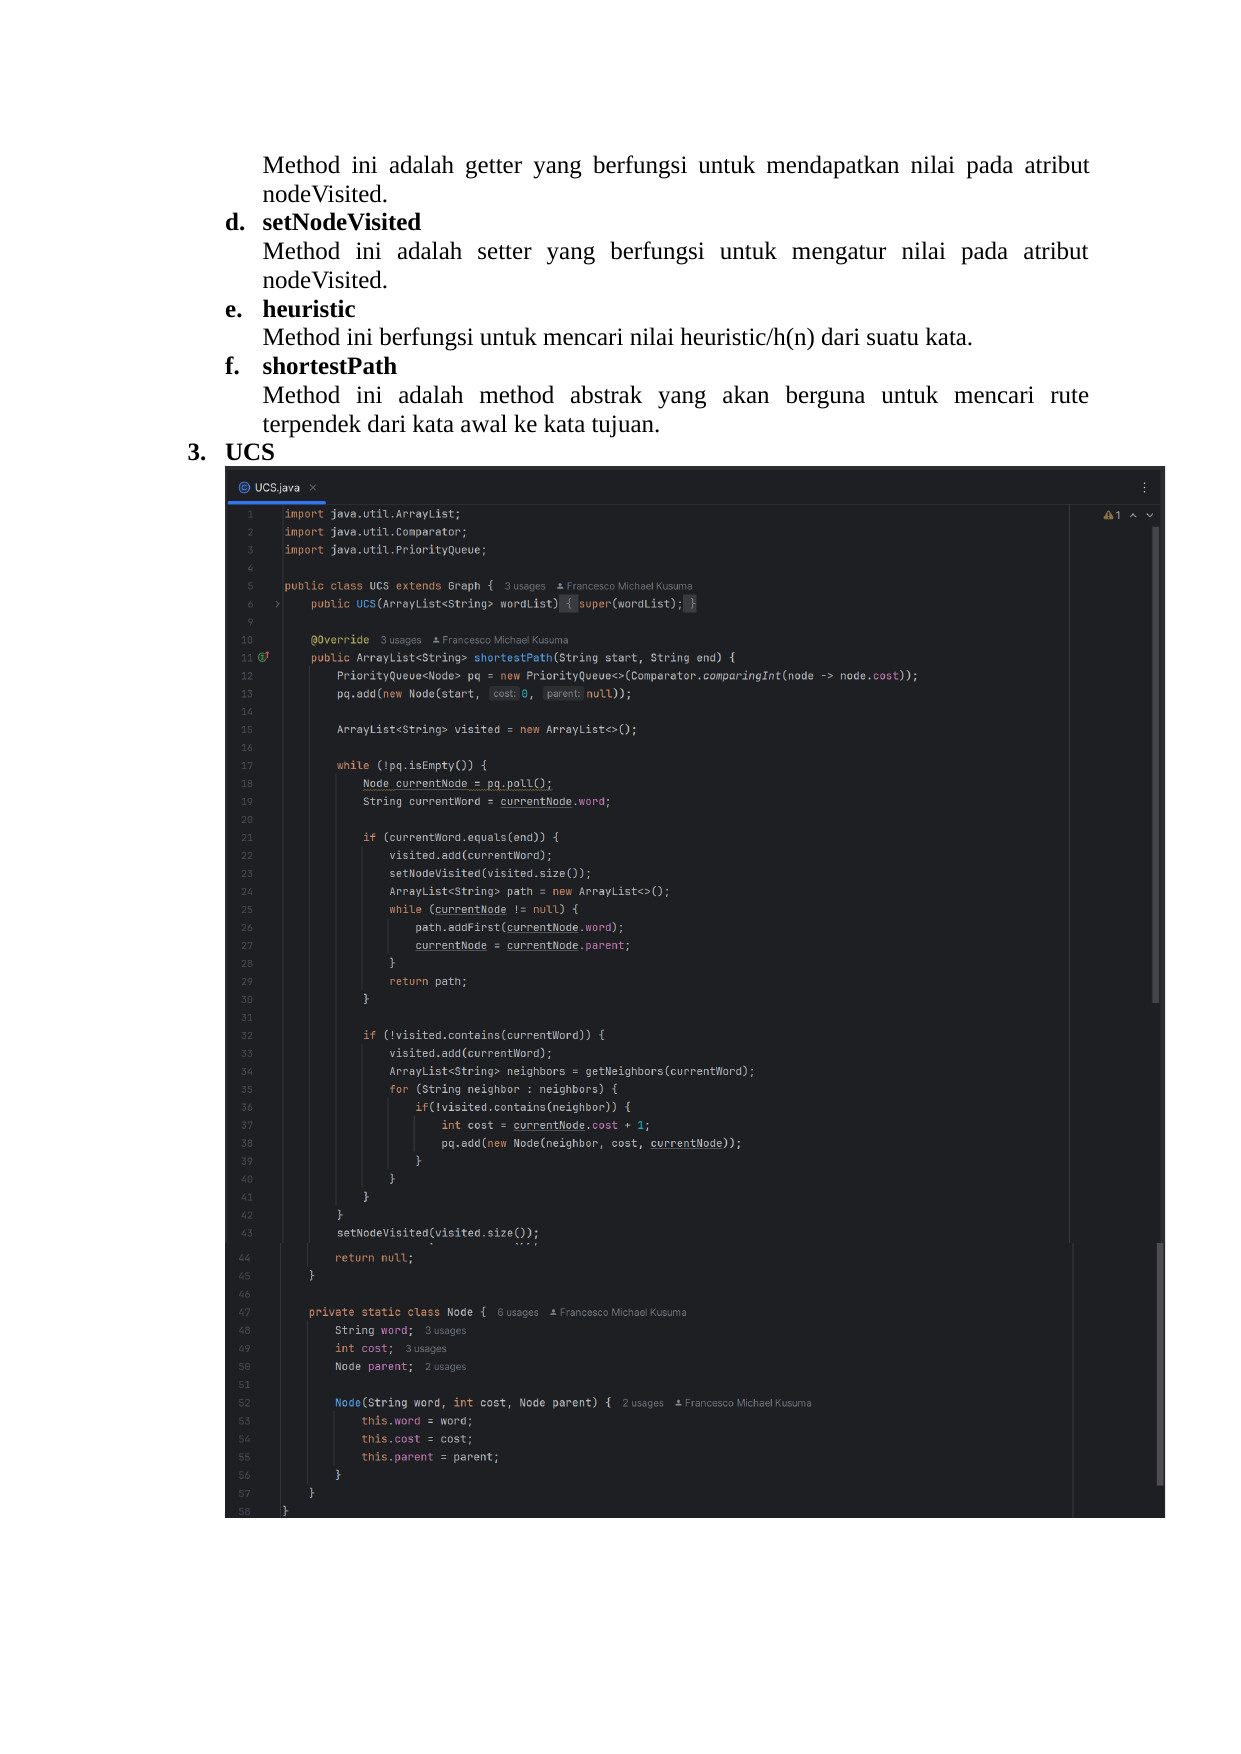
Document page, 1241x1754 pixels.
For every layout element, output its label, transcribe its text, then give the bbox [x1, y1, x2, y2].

list Method ini adalah method abstrak yang akan berguna untuk mencari rute terpendek dari kata awal ke kata tujuan. [262, 380, 1090, 437]
list shortestPath [225, 351, 1090, 380]
list Method ini adalah setter yang berfungsi untuk mengatur nilai pada atribut nodeVisited. [262, 236, 1090, 294]
picture [225, 466, 1166, 1518]
list Method ini berfungsi untuk mencari nilai heuristic/h(n) dari suatu kata. [262, 322, 1090, 351]
list heuristic [225, 294, 1090, 322]
list setNodeVisited [225, 207, 1090, 236]
list Method ini adalah getter yang berfungsi untuk mendapatkan nilai pada atribut nodeVisited. [262, 150, 1090, 207]
list UCS [187, 437, 1090, 466]
